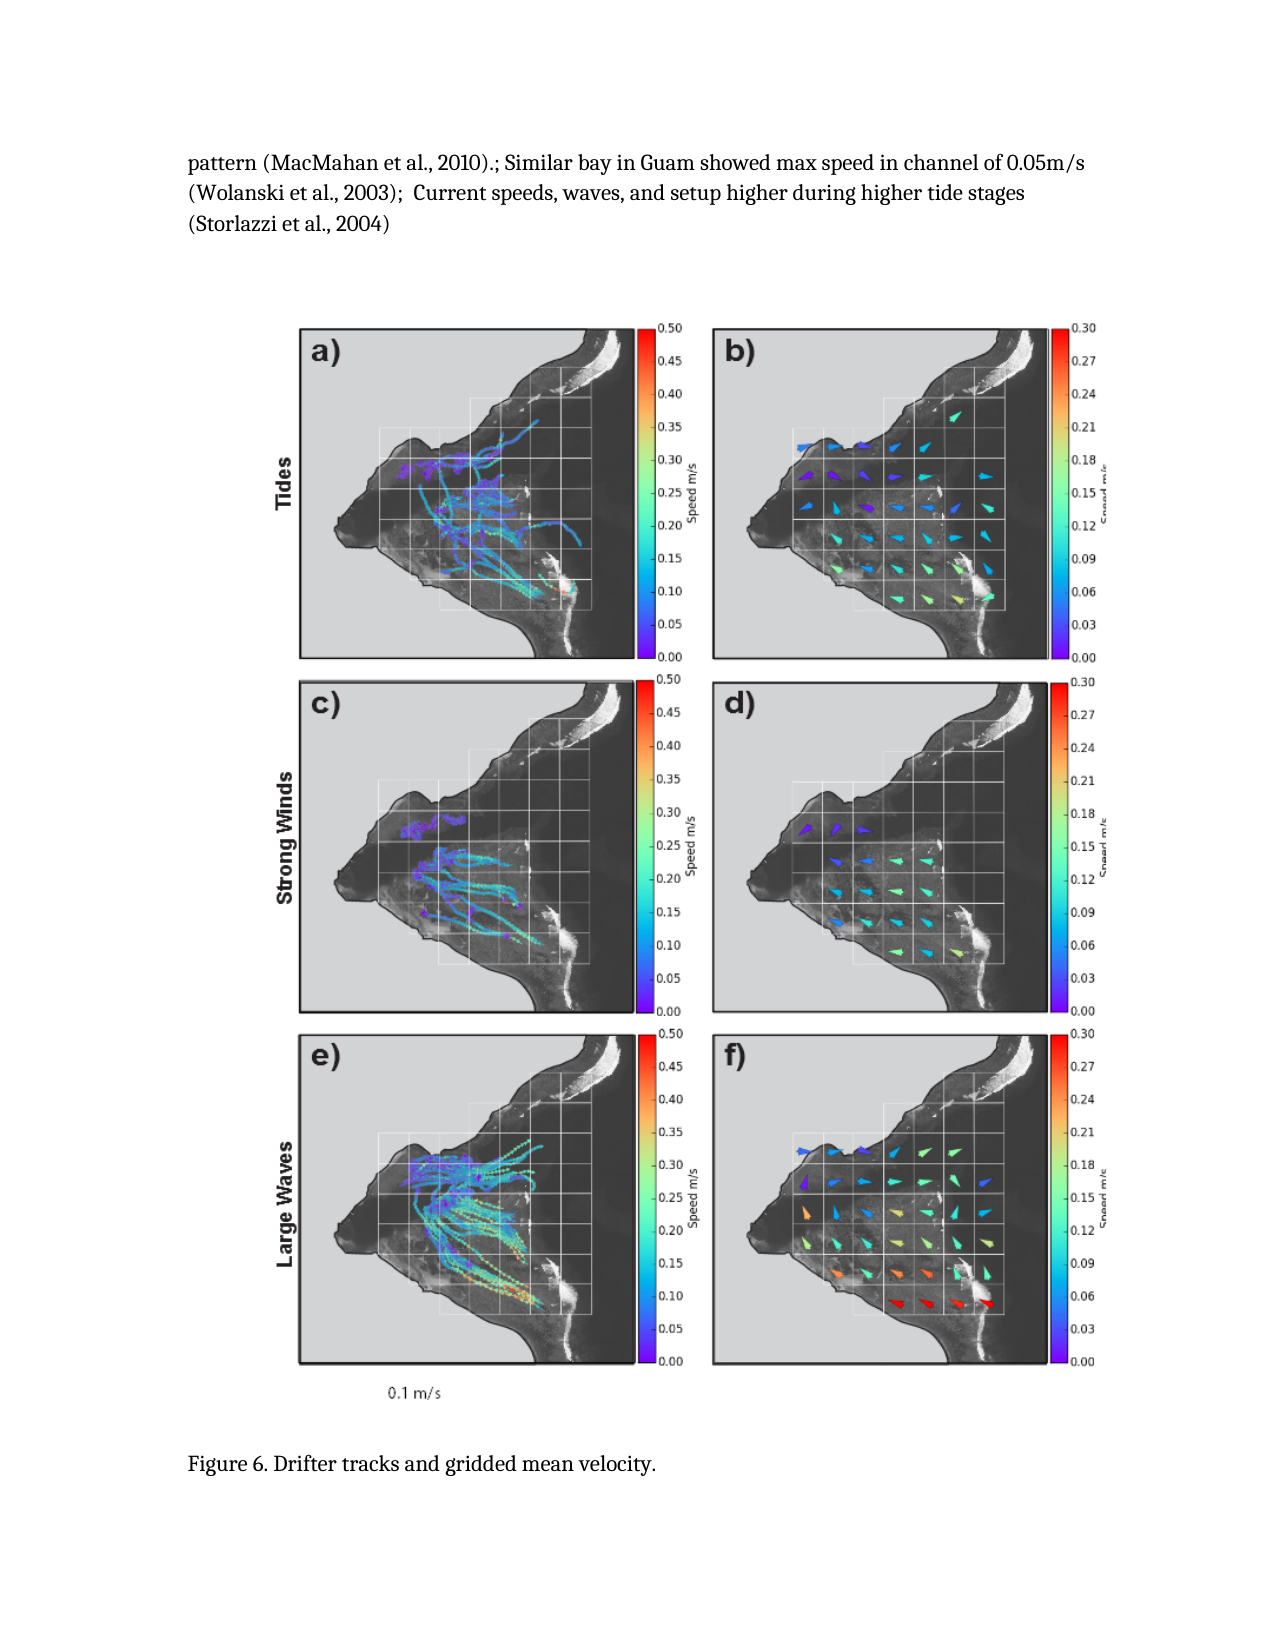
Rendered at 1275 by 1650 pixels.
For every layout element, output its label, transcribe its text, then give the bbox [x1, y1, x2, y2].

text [187, 150, 1087, 237]
text Figure 6. Drifter tracks and gridded mean velocity. [187, 1451, 1087, 1477]
picture [206, 261, 1107, 1427]
